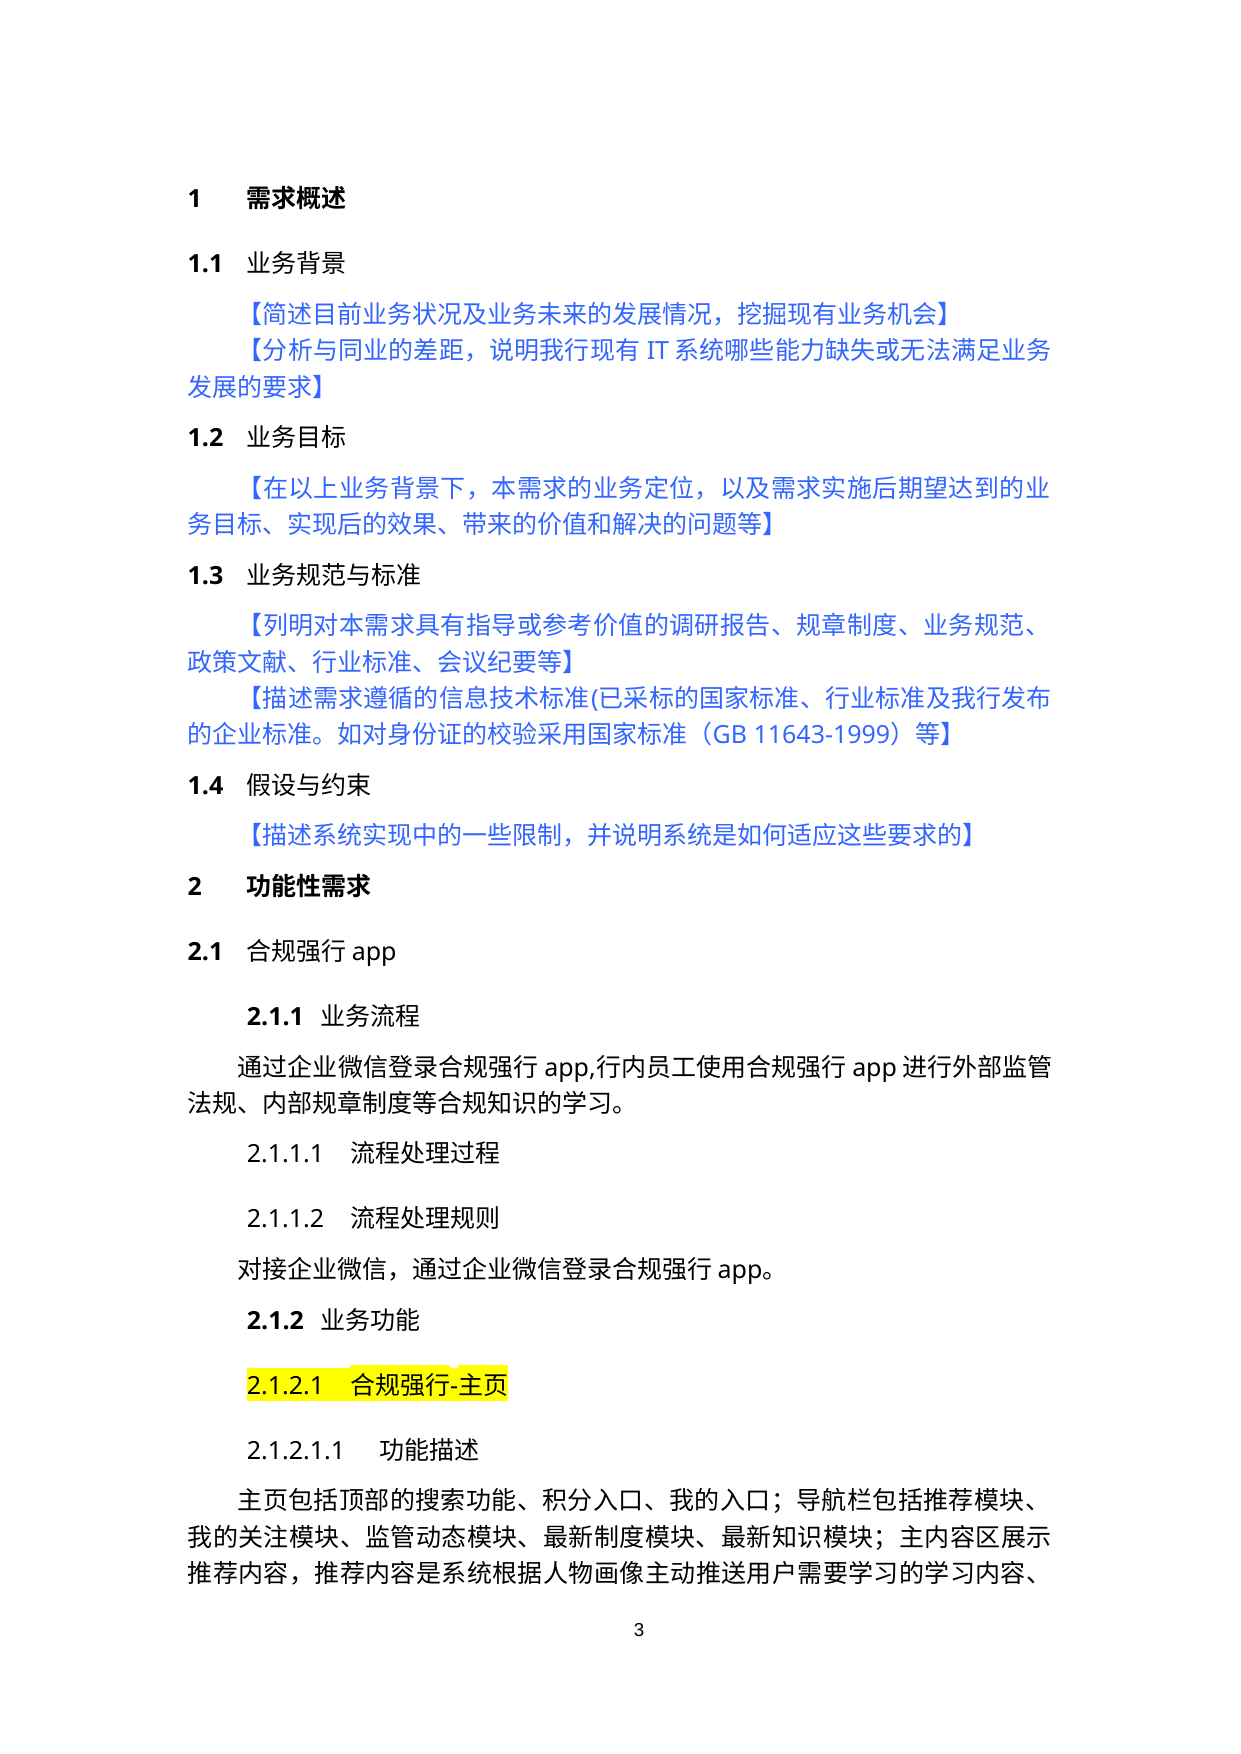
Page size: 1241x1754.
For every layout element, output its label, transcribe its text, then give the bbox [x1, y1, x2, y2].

list 功能描述 [187, 1416, 1053, 1481]
list 业务目标 [187, 403, 1053, 468]
list 合规强行-主页 [247, 1351, 1053, 1416]
text 对接企业微信，通过企业微信登录合规强行app。 [187, 1249, 1053, 1286]
text 【在以上业务背景下，本需求的业务定位，以及需求实施后期望达到的业务目标、实现后的效果、带来的价值和解决的问题等】 [187, 468, 1053, 541]
list 业务背景 [187, 229, 1053, 294]
list 流程处理规则 [247, 1184, 1053, 1249]
text 【列明对本需求具有指导或参考价值的调研报告、规章制度、业务规范、政策文献、行业标准、会议纪要等】 [187, 606, 1053, 678]
list 业务功能 [247, 1286, 1053, 1351]
list 业务规范与标准 [187, 541, 1053, 606]
list 流程处理过程 [247, 1119, 1053, 1184]
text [187, 1481, 1053, 1589]
text 【描述需求遵循的信息技术标准(已采标的国家标准、行业标准及我行发布的企业标准。如对身份证的校验采用国家标准（GB 11643-1999）等】 [187, 678, 1053, 751]
text 【简述目前业务状况及业务未来的发展情况，挖掘现有业务机会】 [187, 294, 1053, 331]
list 需求概述 [187, 164, 1053, 229]
text 【描述系统实现中的一些限制，并说明系统是如何适应这些要求的】 [187, 816, 1053, 852]
list 假设与约束 [187, 751, 1053, 816]
list 合规强行app [187, 917, 1053, 982]
text 通过企业微信登录合规强行app,行内员工使用合规强行app进行外部监管法规、内部规章制度等合规知识的学习。 [187, 1047, 1053, 1119]
list 业务流程 [247, 982, 1053, 1047]
text 【分析与同业的差距，说明我行现有IT系统哪些能力缺失或无法满足业务发展的要求】 [187, 331, 1053, 403]
list 功能性需求 [187, 852, 1053, 917]
